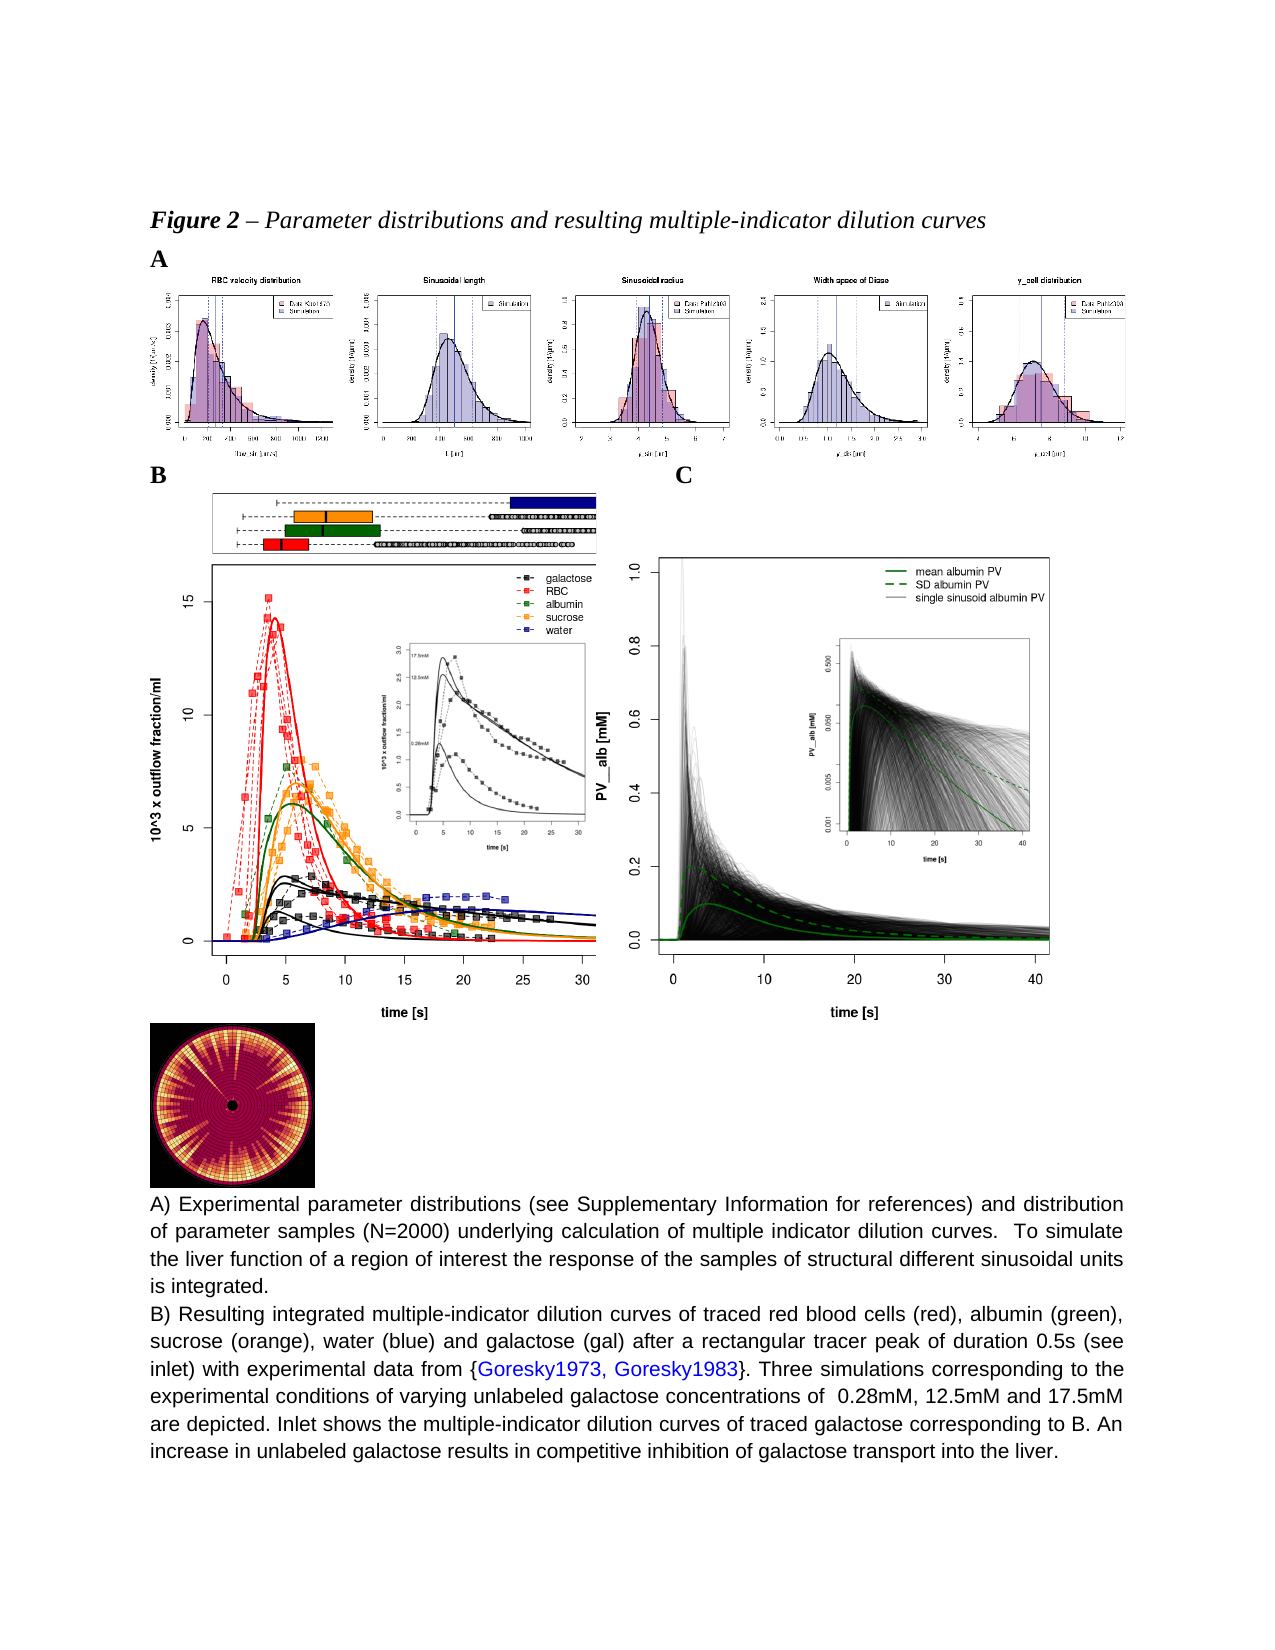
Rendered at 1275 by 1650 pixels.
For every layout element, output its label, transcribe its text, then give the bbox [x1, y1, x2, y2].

picture [212, 493, 597, 554]
subtitle Figure 2 – Parameter distributions and resulting multiple-indicator dilution curves [150, 205, 1125, 234]
picture [150, 557, 1050, 1020]
picture [150, 277, 1125, 457]
text A [150, 244, 1125, 273]
text B) Resulting integrated multiple-indicator dilution curves of traced red blood cells (red), albumin (green), sucrose (orange), water (blue) and galactose (gal) after a rectangular tracer peak of duration 0.5s (see inlet) with experimental data from {Goresky1973, Goresky1983}. Three simulations corresponding to the experimental conditions of varying unlabeled galactose concentrations of 0.28mM, 12.5mM and 17.5mM are depicted. Inlet shows the multiple-indicator dilution curves of traced galactose corresponding to B. An increase in unlabeled galactose results in competitive inhibition of galactose transport into the liver. [150, 1302, 1125, 1463]
picture [150, 1023, 315, 1188]
text B C [150, 461, 1125, 489]
text A) Experimental parameter distributions (see Supplementary Information for references) and distribution of parameter samples (N=2000) underlying calculation of multiple indicator dilution curves. To simulate the liver function of a region of interest the response of the samples of structural different sinusoidal units is integrated. [150, 1192, 1125, 1298]
